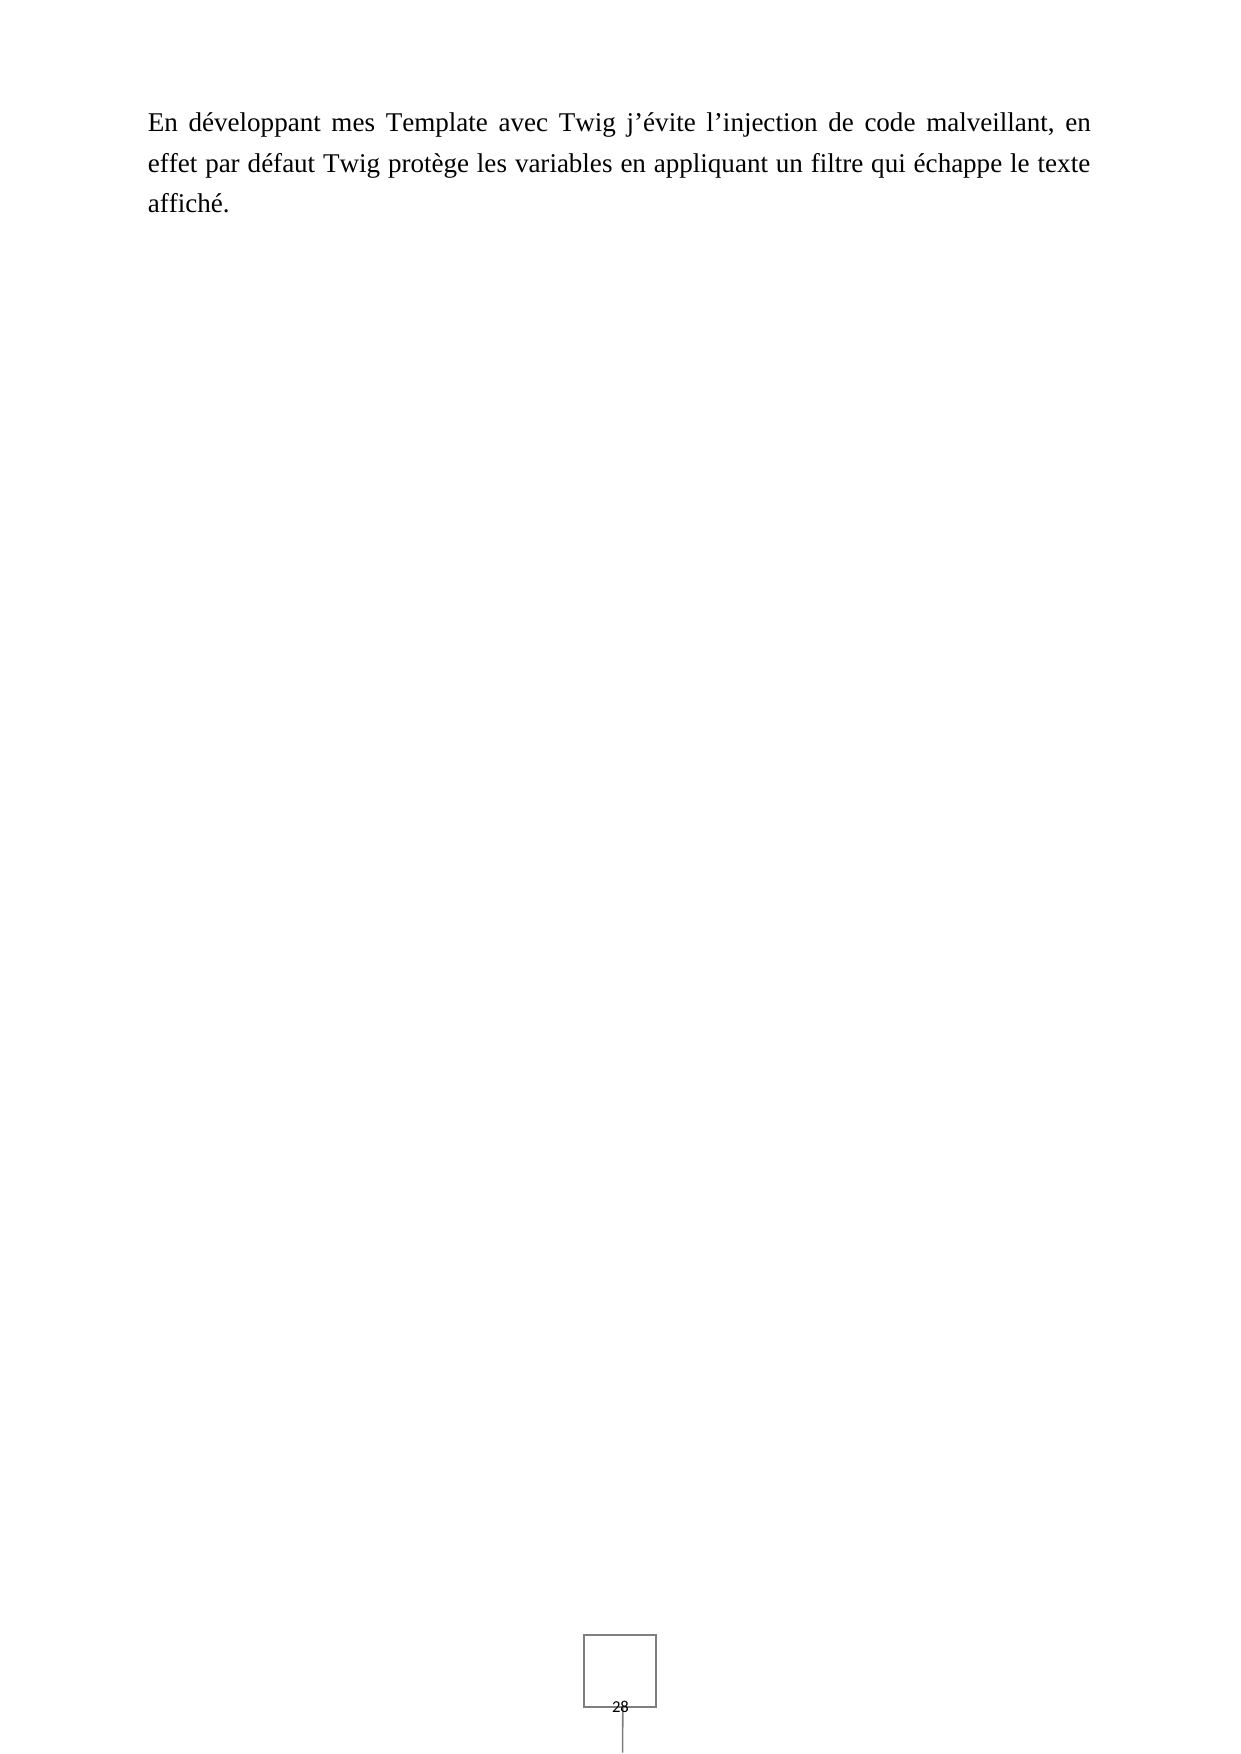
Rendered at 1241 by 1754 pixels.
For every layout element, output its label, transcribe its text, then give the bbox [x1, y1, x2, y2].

text En développant mes Template avec Twig j’évite l’injection de code malveillant, en effet par défaut Twig protège les variables en appliquant un filtre qui échappe le texte affiché. [148, 106, 1092, 218]
